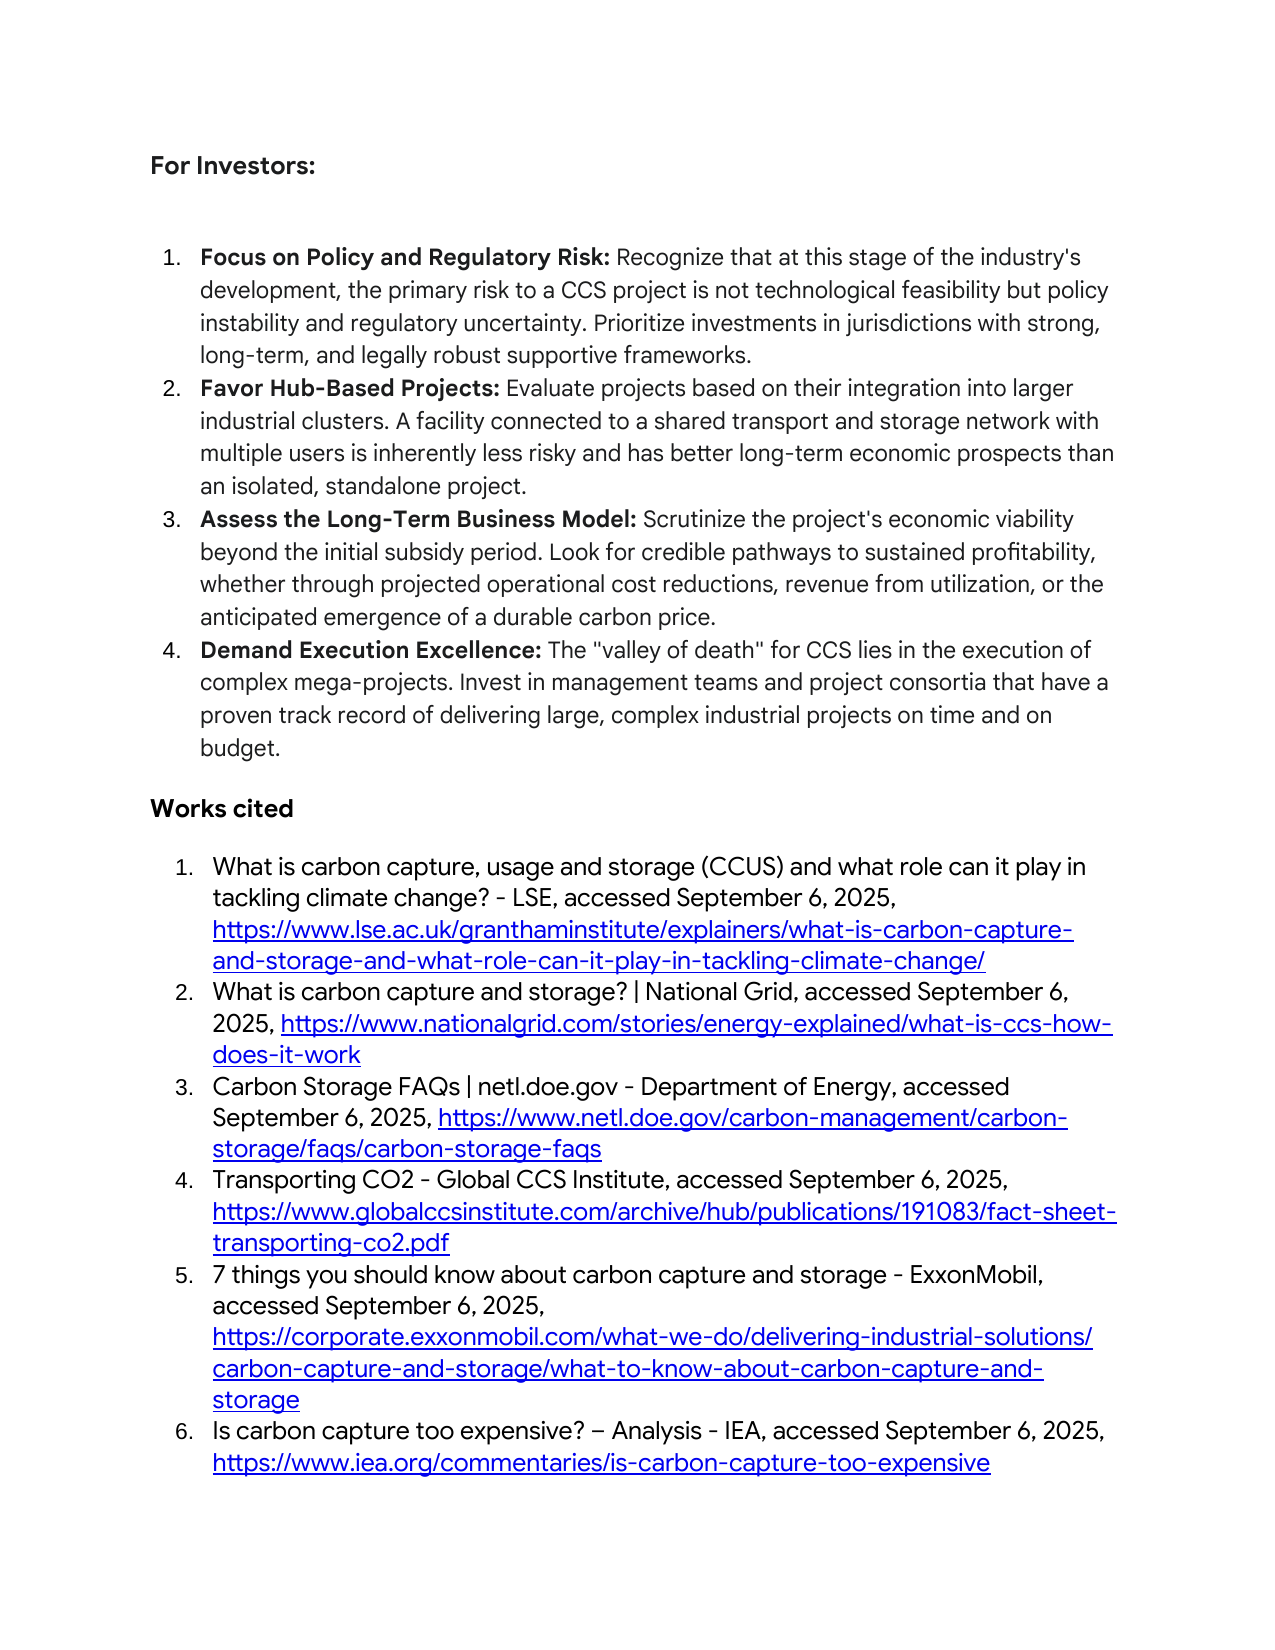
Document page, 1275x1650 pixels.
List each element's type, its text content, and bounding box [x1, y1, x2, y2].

list Focus on Policy and Regulatory Risk: Recognize that at this stage of the industry's development, the primary risk to a CCS project is not technological feasibility but policy instability and regulatory uncertainty. Prioritize investments in jurisdictions with strong, long-term, and legally robust supportive frameworks. [162, 243, 1125, 370]
list Is carbon capture too expensive? – Analysis - IEA, accessed September 6, 2025, https://www.iea.org/commentaries/is-carbon-capture-too-expensive [175, 1416, 1125, 1478]
list What is carbon capture, usage and storage (CCUS) and what role can it play in tackling climate change? - LSE, accessed September 6, 2025, https://www.lse.ac.uk/granthaminstitute/explainers/what-is-carbon-capture-and-storage-and-what-role-can-it-play-in-tackling-climate-change/ [175, 851, 1125, 977]
subtitle For Investors: [150, 150, 1125, 181]
list What is carbon capture and storage? | National Grid, accessed September 6, 2025, https://www.nationalgrid.com/stories/energy-explained/what-is-ccs-how-does-it-work [175, 977, 1125, 1071]
list Favor Hub-Based Projects: Evaluate projects based on their integration into larger industrial clusters. A facility connected to a shared transport and storage network with multiple users is inherently less risky and has better long-term economic prospects than an isolated, standalone project. [162, 374, 1125, 501]
list Demand Execution Excellence: The "valley of death" for CCS lies in the execution of complex mega-projects. Invest in management teams and project consortia that have a proven track record of delivering large, complex industrial projects on time and on budget. [162, 636, 1125, 763]
subtitle Works cited [150, 793, 1125, 825]
list Transporting CO2 - Global CCS Institute, accessed September 6, 2025, https://www.globalccsinstitute.com/archive/hub/publications/191083/fact-sheet-transporting-co2.pdf [175, 1165, 1125, 1259]
list Carbon Storage FAQs | netl.doe.gov - Department of Energy, accessed September 6, 2025, https://www.netl.doe.gov/carbon-management/carbon-storage/faqs/carbon-storage-faqs [175, 1071, 1125, 1165]
list 7 things you should know about carbon capture and storage - ExxonMobil, accessed September 6, 2025, https://corporate.exxonmobil.com/what-we-do/delivering-industrial-solutions/carbon-capture-and-storage/what-to-know-about-carbon-capture-and-storage [175, 1259, 1125, 1416]
list Assess the Long-Term Business Model: Scrutinize the project's economic viability beyond the initial subsidy period. Look for credible pathways to sustained profitability, whether through projected operational cost reductions, revenue from utilization, or the anticipated emergence of a durable carbon price. [162, 505, 1125, 632]
